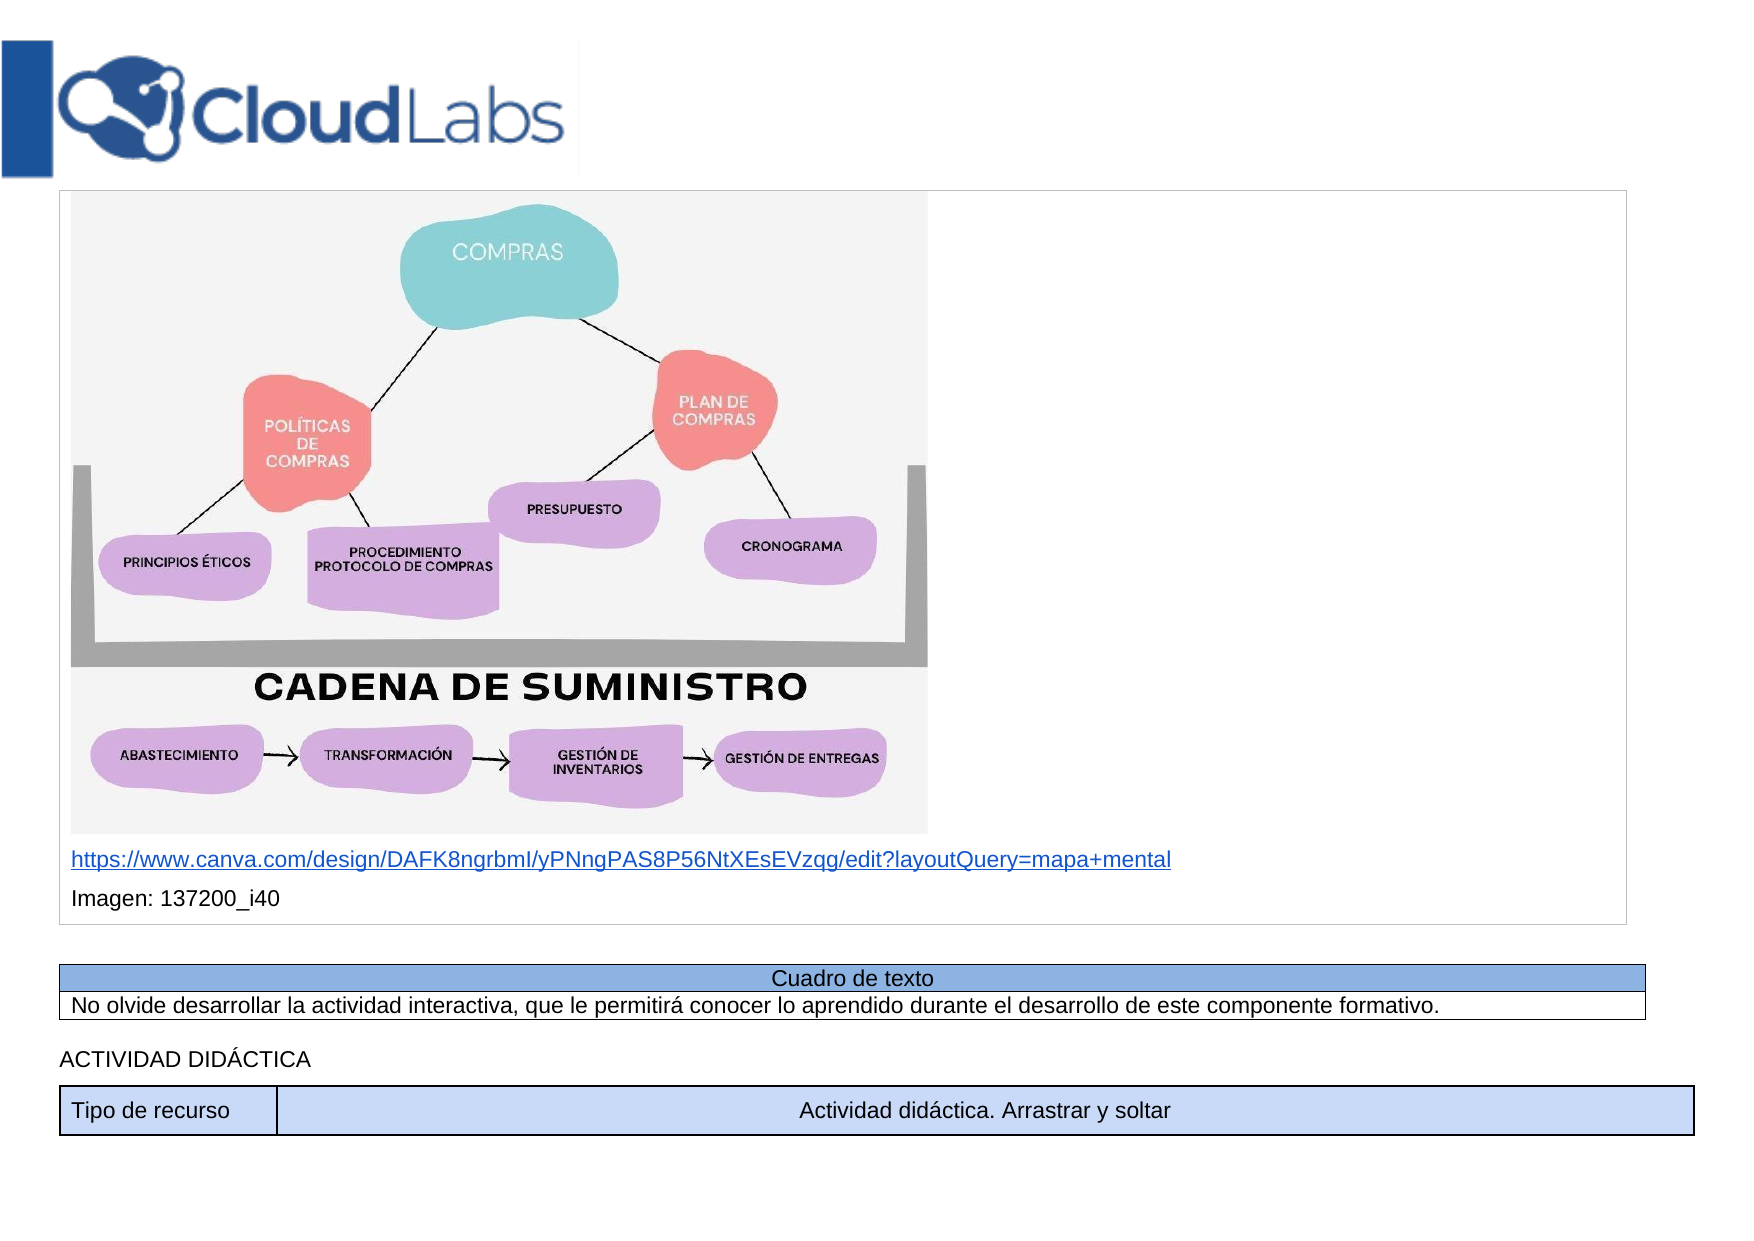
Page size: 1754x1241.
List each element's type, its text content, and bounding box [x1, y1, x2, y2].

table_header Tipo de recurso [61, 1087, 276, 1134]
table_header Actividad didáctica. Arrastrar y soltar [278, 1087, 1693, 1134]
picture [1, 28, 579, 190]
table_cell https://www.canva.com/design/DAFK8ngrbmI/yPNngPAS8P56NtXEsEVzqg/edit?layoutQuery=mapa+mental Imagen: 137200_i40 [60, 191, 1626, 924]
table_header Cuadro de texto [60, 965, 1645, 991]
text ACTIVIDAD DIDÁCTICA [59, 1046, 1695, 1072]
table_cell No olvide desarrollar la actividad interactiva, que le permitirá conocer lo aprendido durante el desarrollo de este componente formativo. [60, 992, 1645, 1018]
picture [70, 191, 928, 834]
